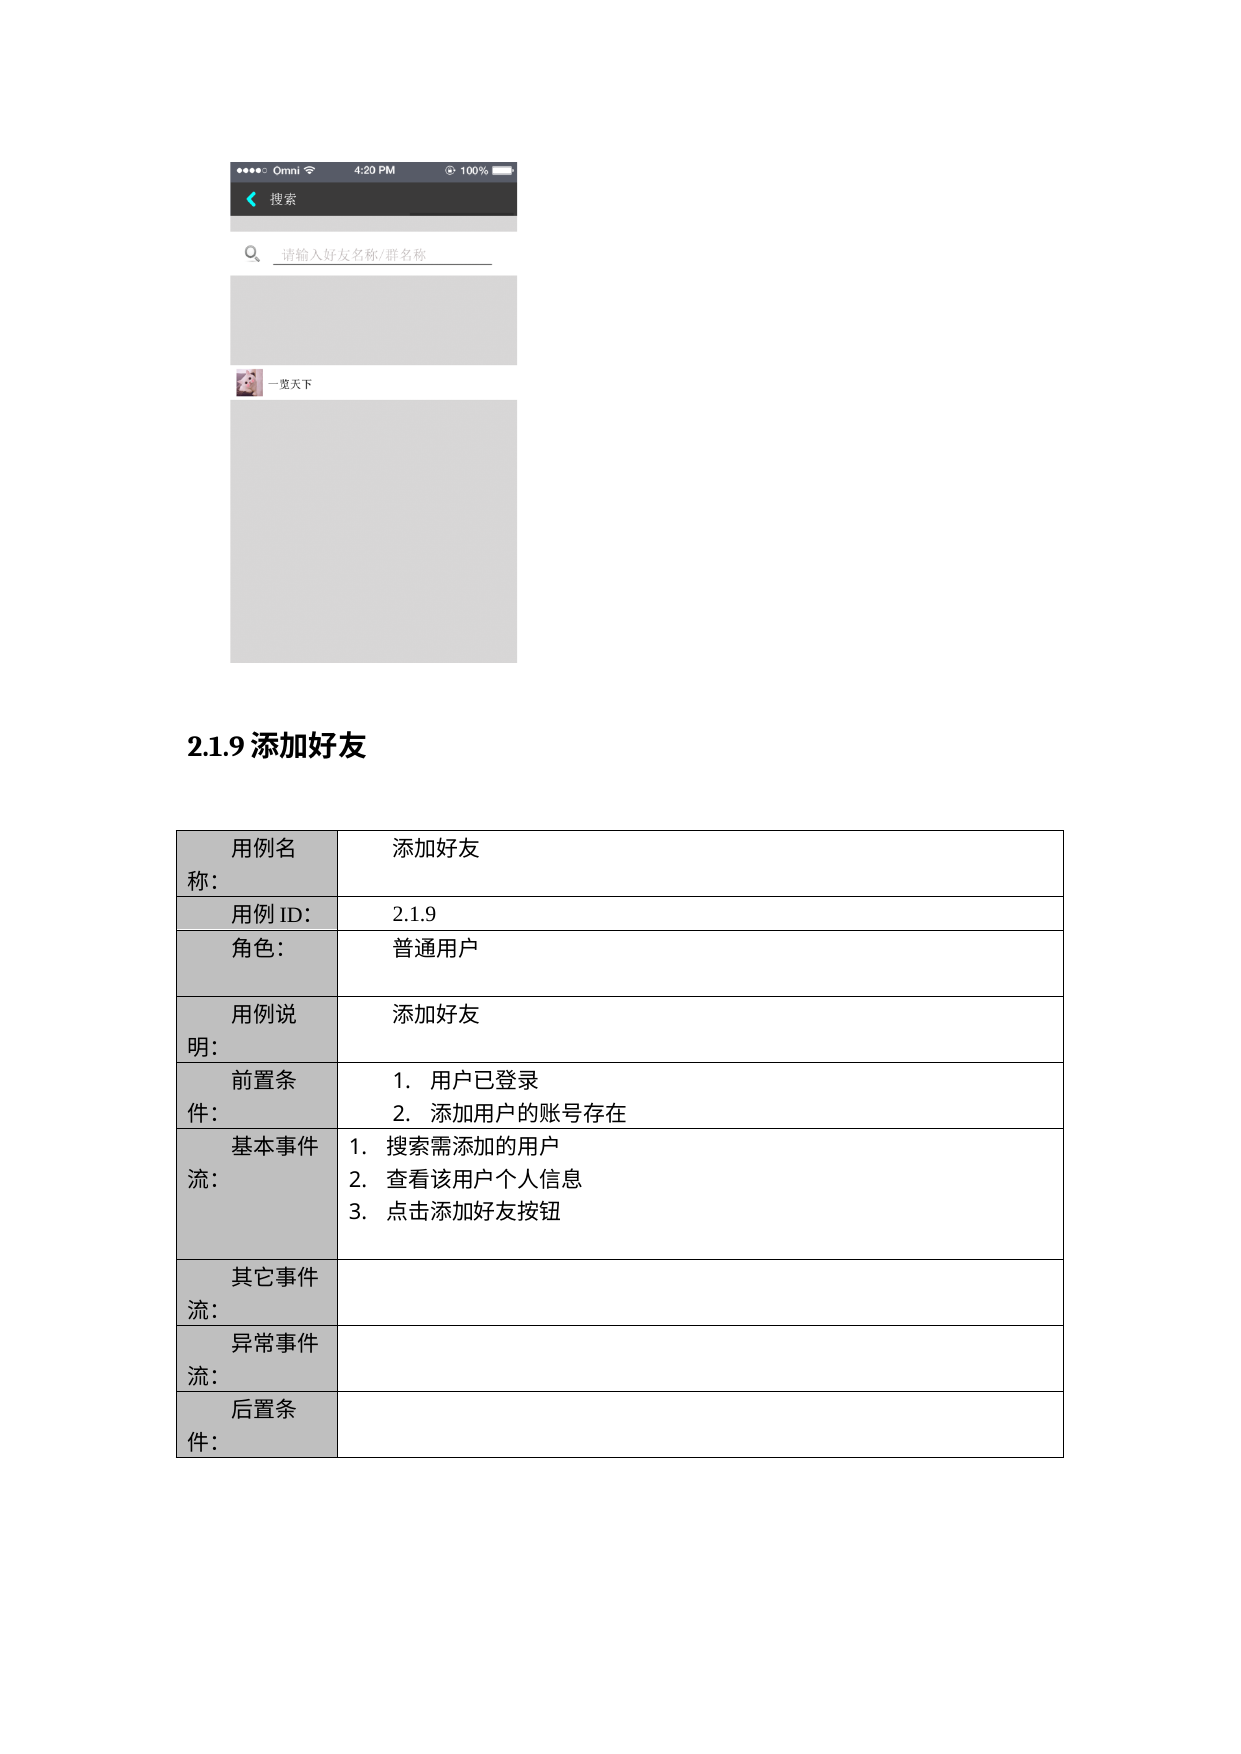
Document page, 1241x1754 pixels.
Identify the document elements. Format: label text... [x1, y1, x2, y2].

table_cell 异常事件流： [177, 1326, 337, 1391]
table_cell 后置条件： [177, 1392, 337, 1457]
table_cell 基本事件流： [177, 1129, 337, 1259]
table_cell 用例说明： [177, 997, 337, 1062]
picture [230, 162, 518, 663]
subtitle 2.1.9添加好友 [187, 711, 1053, 776]
table_cell [338, 1392, 1063, 1457]
table_header 用例名称： [177, 831, 337, 896]
table_cell 用例ID： [177, 897, 337, 929]
table_cell 角色： [177, 931, 337, 996]
table_cell 其它事件流： [177, 1260, 337, 1325]
table_header 添加好友 [338, 831, 1063, 896]
table_cell 2.1.9 [338, 897, 1063, 929]
table_cell 搜索需添加的用户 查看该用户个人信息 点击添加好友按钮 [338, 1129, 1063, 1259]
table_cell 用户已登录 添加用户的账号存在 [338, 1063, 1063, 1128]
table_cell [338, 1260, 1063, 1325]
table_cell [338, 1326, 1063, 1391]
table_cell 普通用户 [338, 931, 1063, 996]
table_cell 前置条件： [177, 1063, 337, 1128]
table_cell 添加好友 [338, 997, 1063, 1062]
